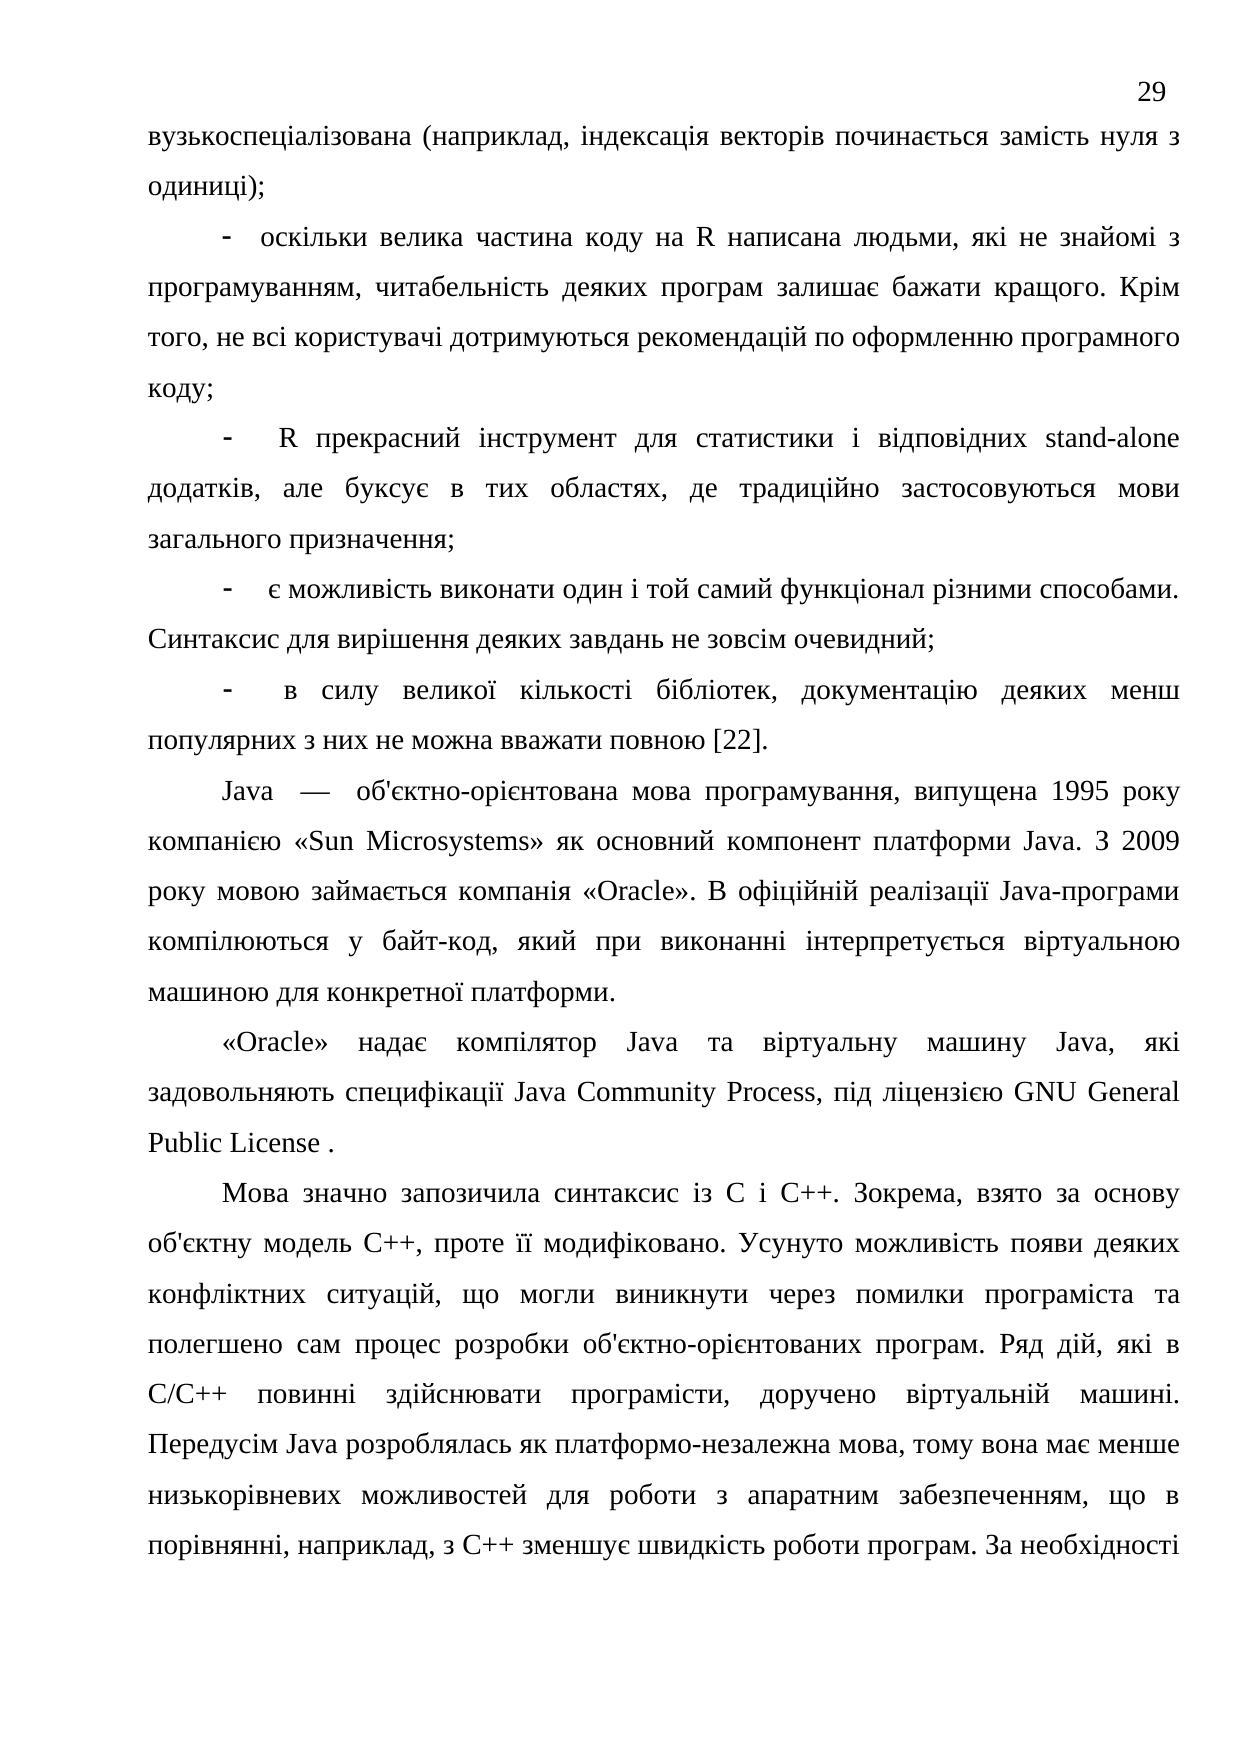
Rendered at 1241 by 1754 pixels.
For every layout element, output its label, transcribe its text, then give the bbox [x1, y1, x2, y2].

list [148, 118, 1181, 202]
text Java — об'єктно-орієнтована мова програмування, випущена 1995 року компанією «Sun Microsystems» як основний компонент платформи Java. З 2009 року мовою займається компанія «Oracle». В офіційній реалізації Java-програми компілюються у байт-код, який при виконанні інтерпретується віртуальною машиною для конкретної платформи. [148, 773, 1181, 1007]
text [148, 1175, 1181, 1561]
list в силу великої кількості бібліотек, документацію деяких менш популярних з них не можна вважати повною [22]. [148, 672, 1181, 756]
text «Oracle» надає компілятор Java та віртуальну машину Java, які задовольняють специфікації Java Community Process, під ліцензією GNU General Public License . [148, 1024, 1181, 1158]
list R прекрасний інструмент для статистики і відповідних stand-alone додатків, але буксує в тих областях, де традиційно застосовуються мови загального призначення; [148, 420, 1181, 554]
list оскільки велика частина коду на R написана людьми, які не знайомі з програмуванням, читабельність деяких програм залишає бажати кращого. Крім того, не всі користувачі дотримуються рекомендацій по оформленню програмного коду; [148, 219, 1181, 403]
list є можливість виконати один і той самий функціонал різними способами. Синтаксис для вирішення деяких завдань не зовсім очевидний; [148, 571, 1181, 655]
